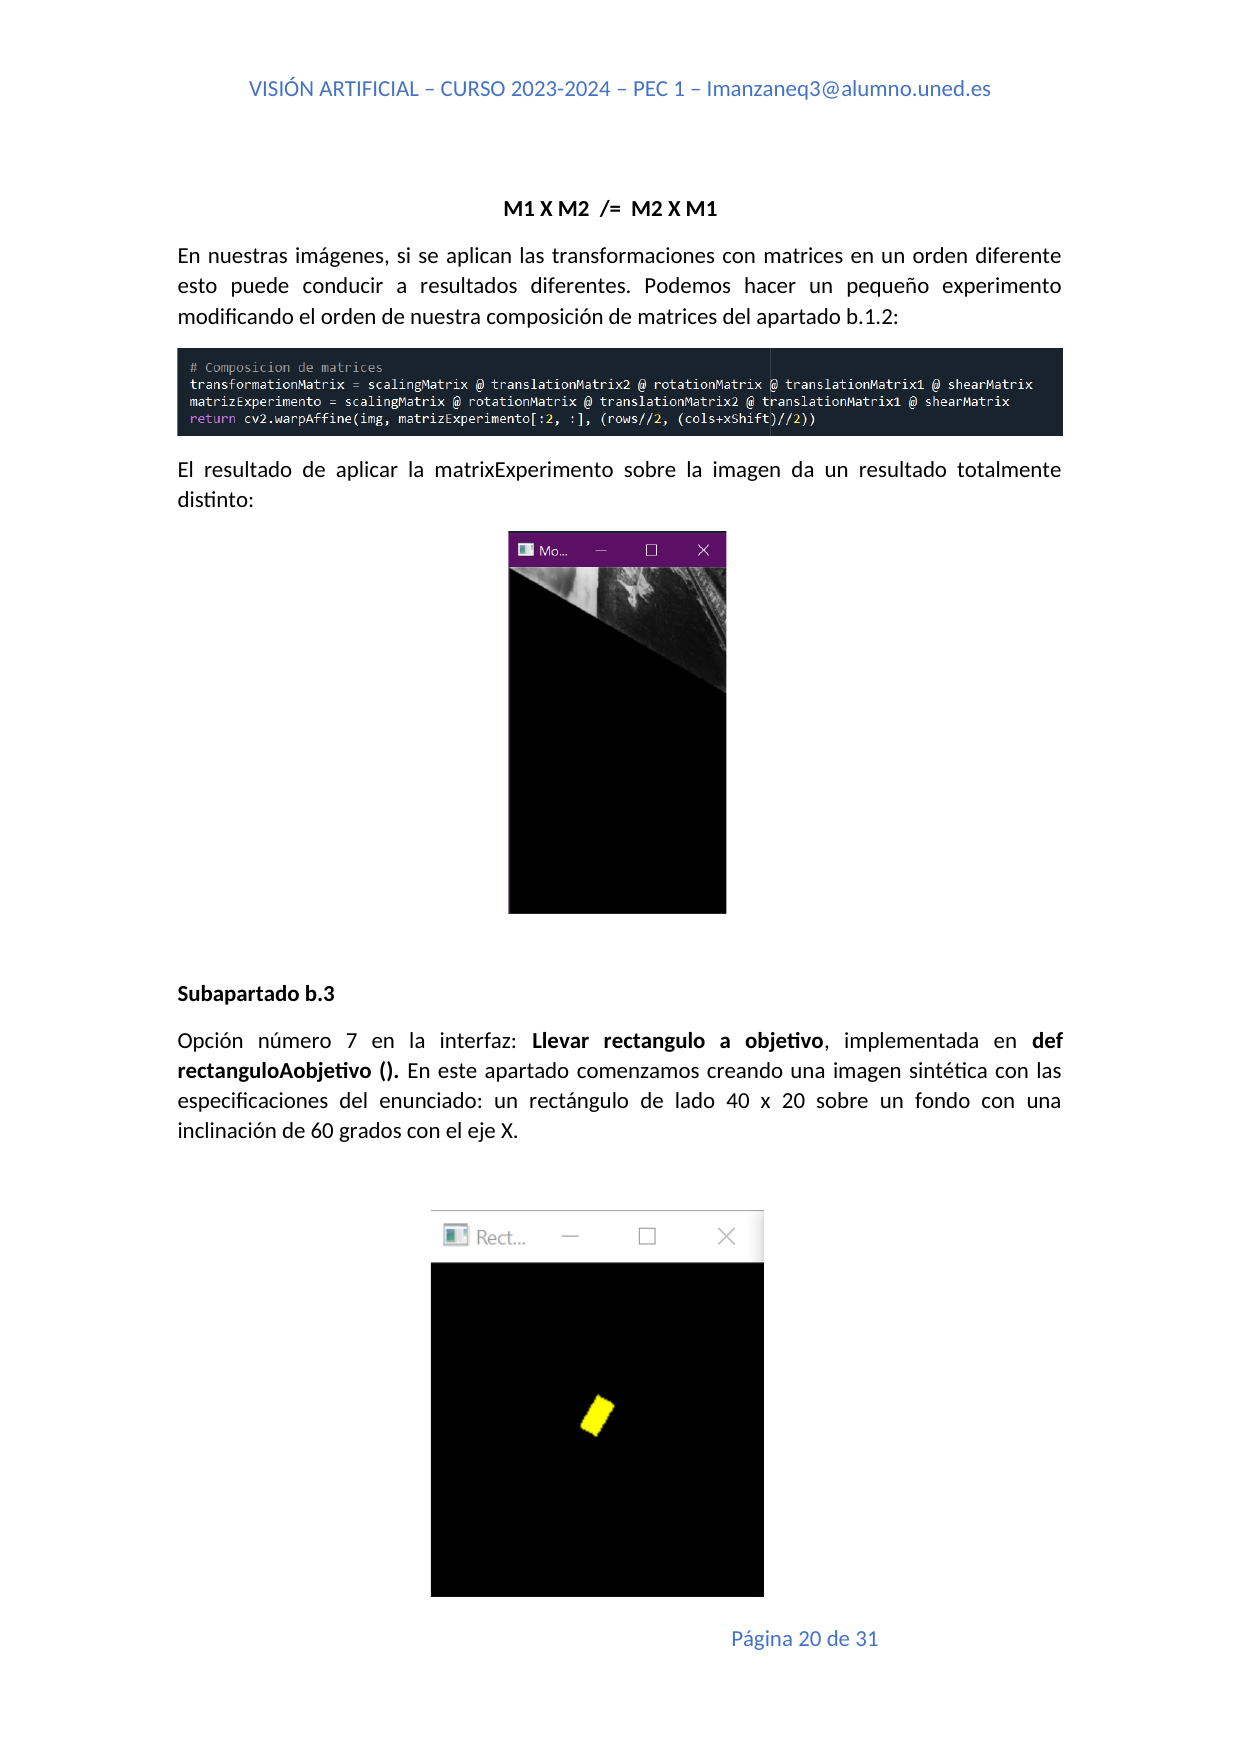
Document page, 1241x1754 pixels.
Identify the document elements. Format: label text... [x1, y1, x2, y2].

picture [177, 348, 1063, 436]
text M1 X M2 /= M2 X M1 [177, 194, 1063, 222]
picture [508, 531, 727, 914]
text En nuestras imágenes, si se aplican las transformaciones con matrices en un orden diferente esto puede conducir a resultados diferentes. Podemos hacer un pequeño experimento modificando el orden de nuestra composición de matrices del apartado b.1.2: [177, 241, 1063, 330]
text El resultado de aplicar la matrixExperimento sobre la imagen da un resultado totalmente distinto: [177, 455, 1063, 513]
text Subapartado b.3 [177, 979, 1063, 1007]
picture [430, 1210, 764, 1597]
text Opción número 7 en la interfaz: Llevar rectangulo a objetivo, implementada en def rectanguloAobjetivo (). En este apartado comenzamos creando una imagen sintética con las especificaciones del enunciado: un rectángulo de lado 40 x 20 sobre un fondo con una inclinación de 60 grados con el eje X. [177, 1026, 1063, 1144]
